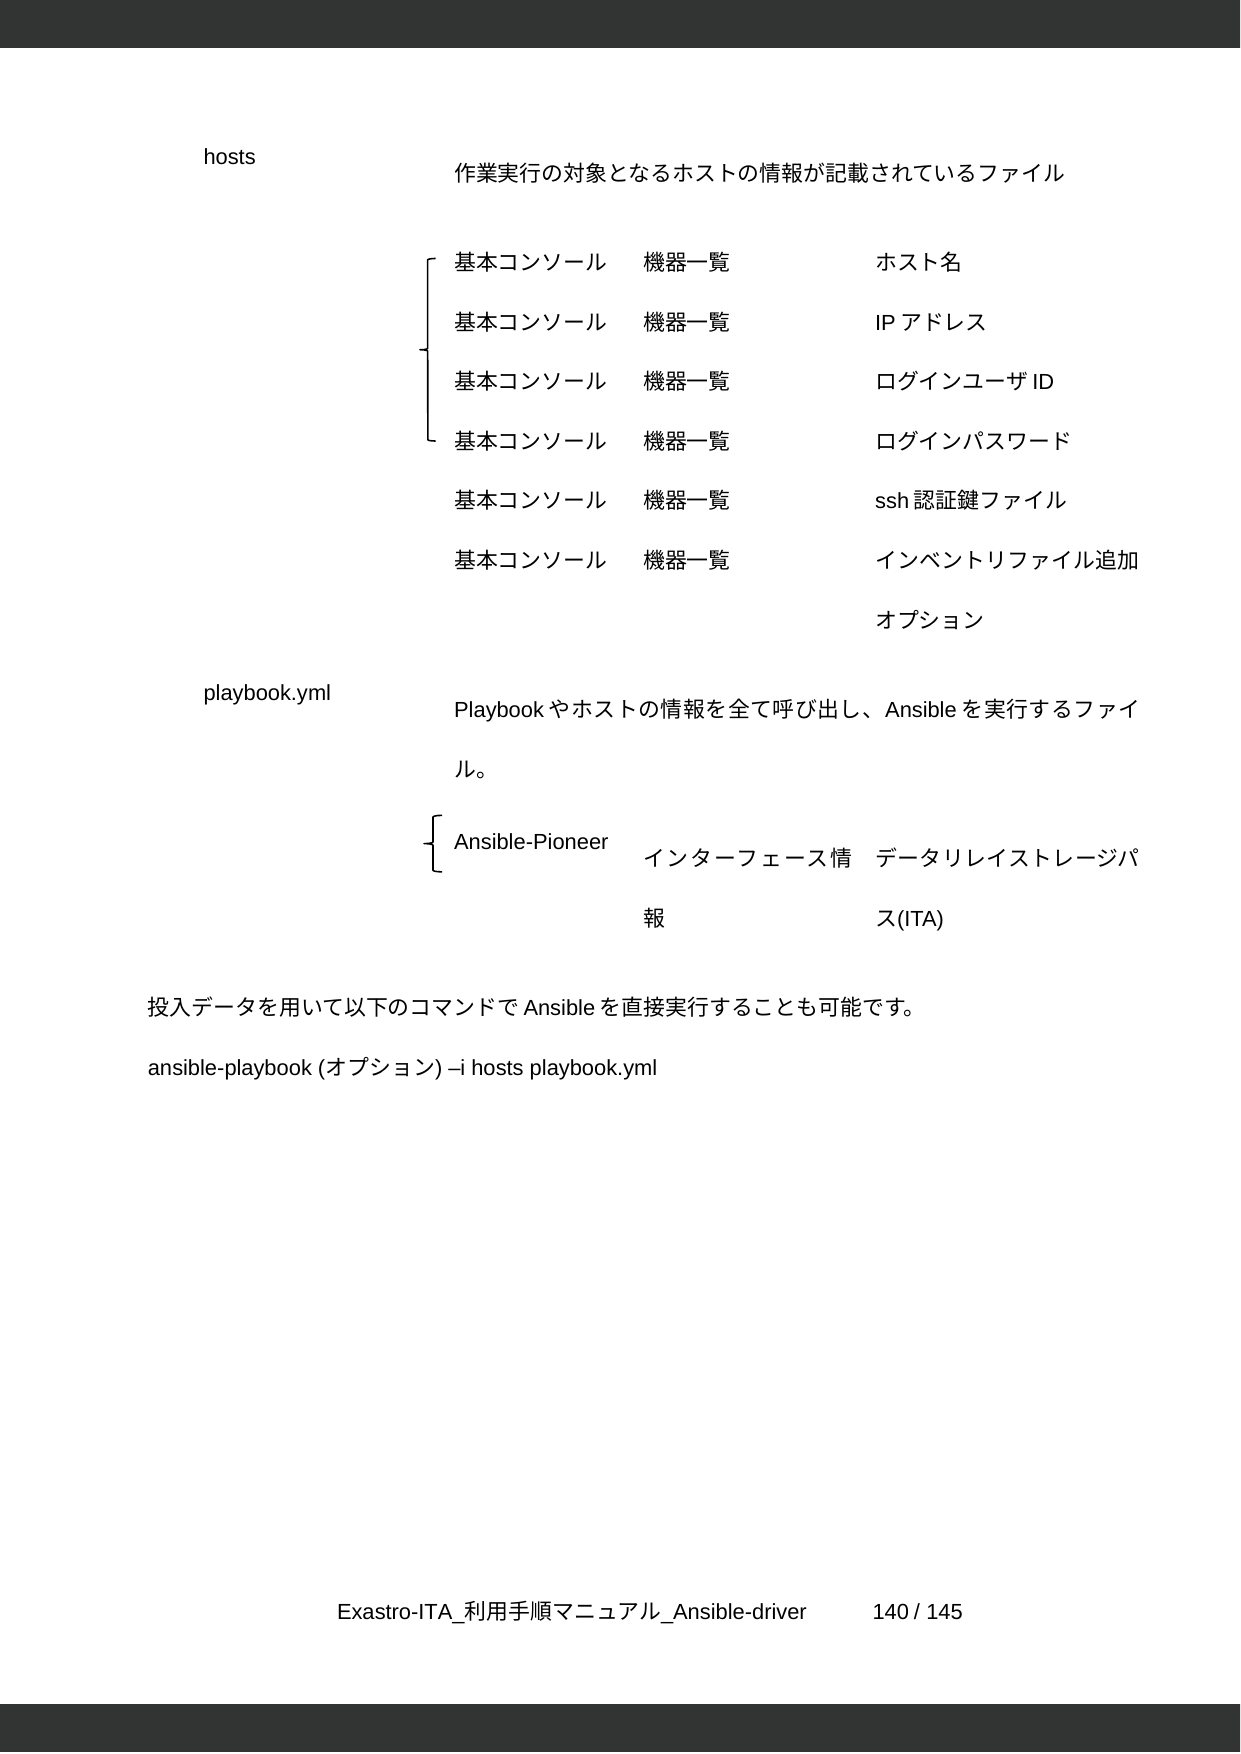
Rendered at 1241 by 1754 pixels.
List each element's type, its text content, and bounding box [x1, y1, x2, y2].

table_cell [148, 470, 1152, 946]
picture [0, 0, 1241, 48]
text ansible-playbook (オプション) –i hosts playbook.yml [148, 1036, 1152, 1095]
text 投入データを用いて以下のコマンドでAnsibleを直接実行することも可能です。 [148, 976, 1152, 1036]
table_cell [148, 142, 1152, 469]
picture [0, 1704, 1241, 1752]
